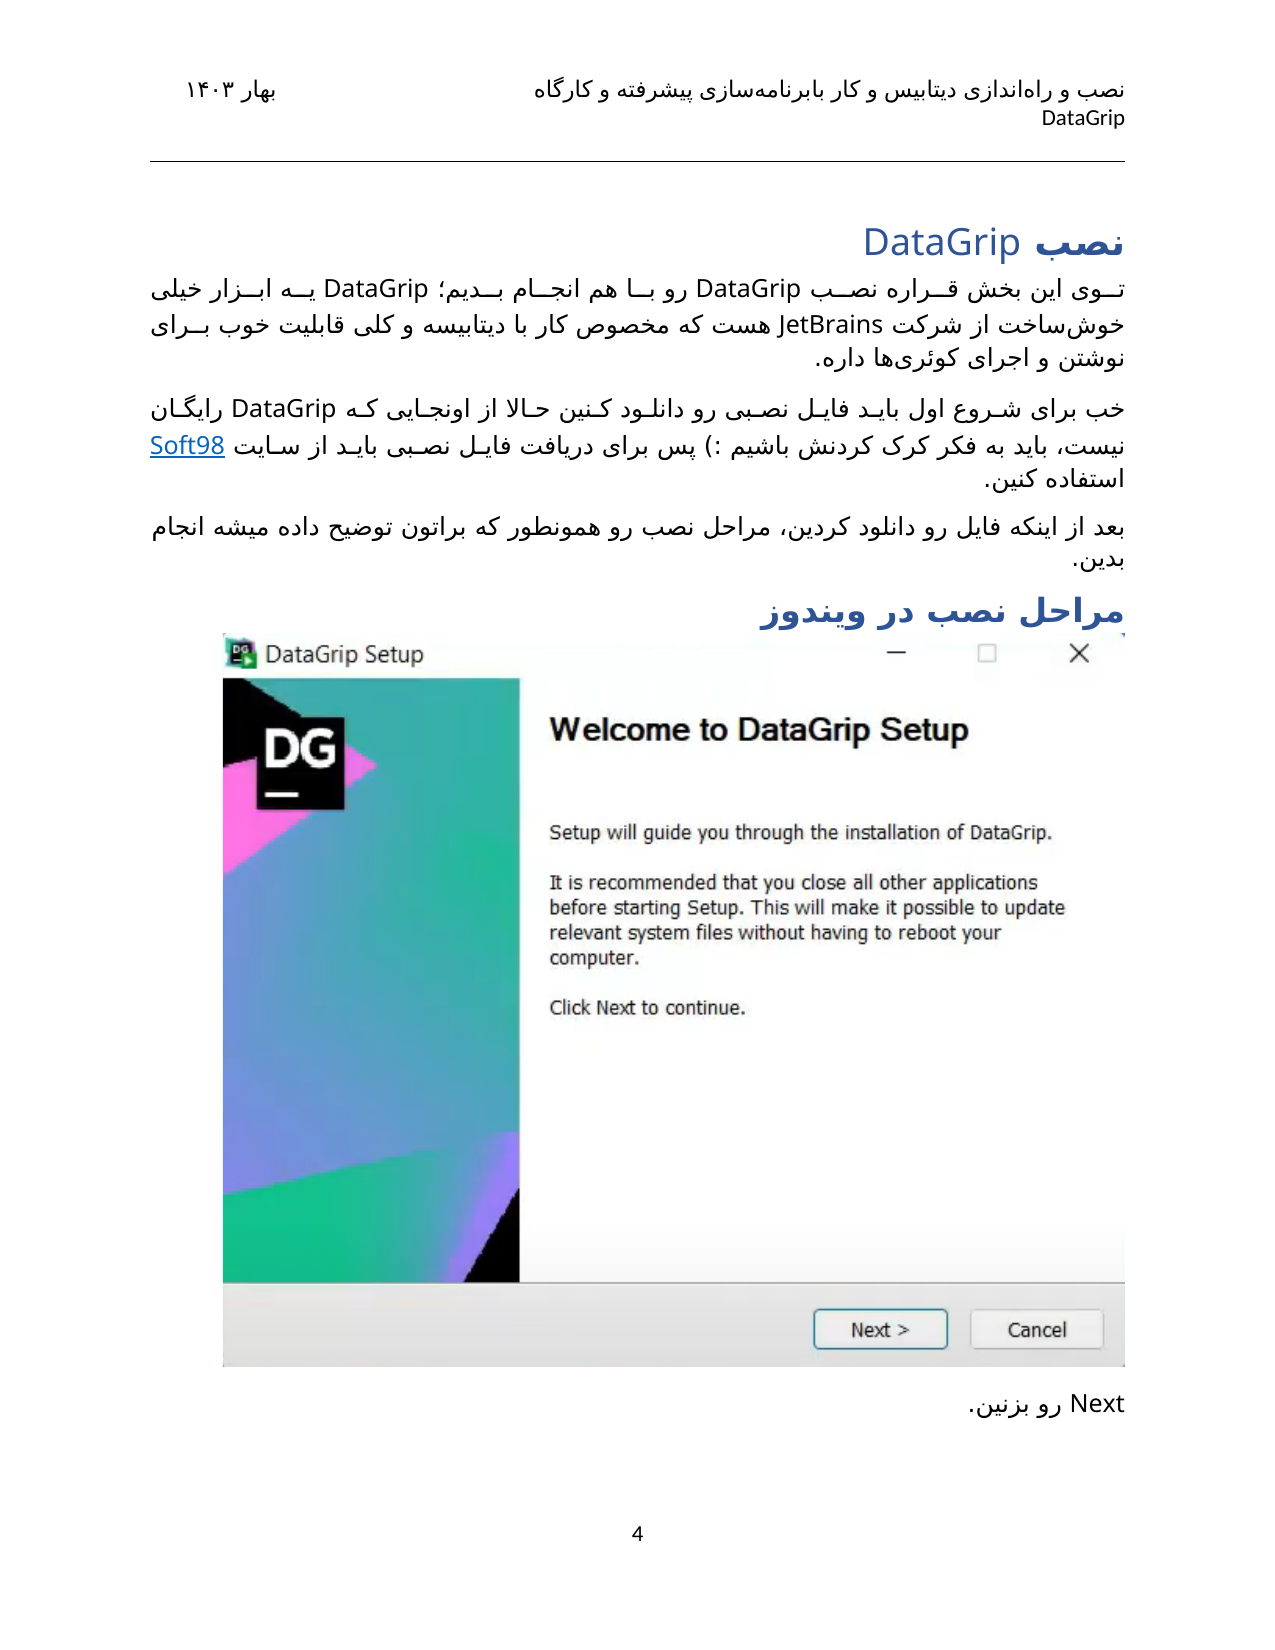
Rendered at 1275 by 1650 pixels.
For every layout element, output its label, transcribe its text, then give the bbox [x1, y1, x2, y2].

text توی این بخش قراره نصب DataGrip رو با هم انجام بدیم؛ DataGrip یه ابزار خیلی خوش‌ساخت از شرکت JetBrains هست که مخصوص کار با دیتابیسه و کلی قابلیت خوب برای نوشتن و اجرای کوئری‌ها داره. [150, 270, 1125, 372]
text مراحل نصب در ویندوز [150, 592, 1125, 630]
text خب برای شروع اول باید فایل نصبی رو دانلود کنین حالا از اونجایی که DataGrip رایگان نیست، باید به فکر کرک کردنش باشیم :) پس برای دریافت فایل نصبی باید از سایت Soft98 استفاده کنین. [150, 391, 1125, 493]
text نصب DataGrip [150, 215, 1125, 266]
text Next رو بزنین. [150, 1386, 1125, 1420]
picture [222, 633, 1125, 1367]
text بعد از اینکه فایل رو دانلود کردین، مراحل نصب رو همونطور که براتون توضیح داده میشه انجام بدین. [150, 512, 1125, 573]
